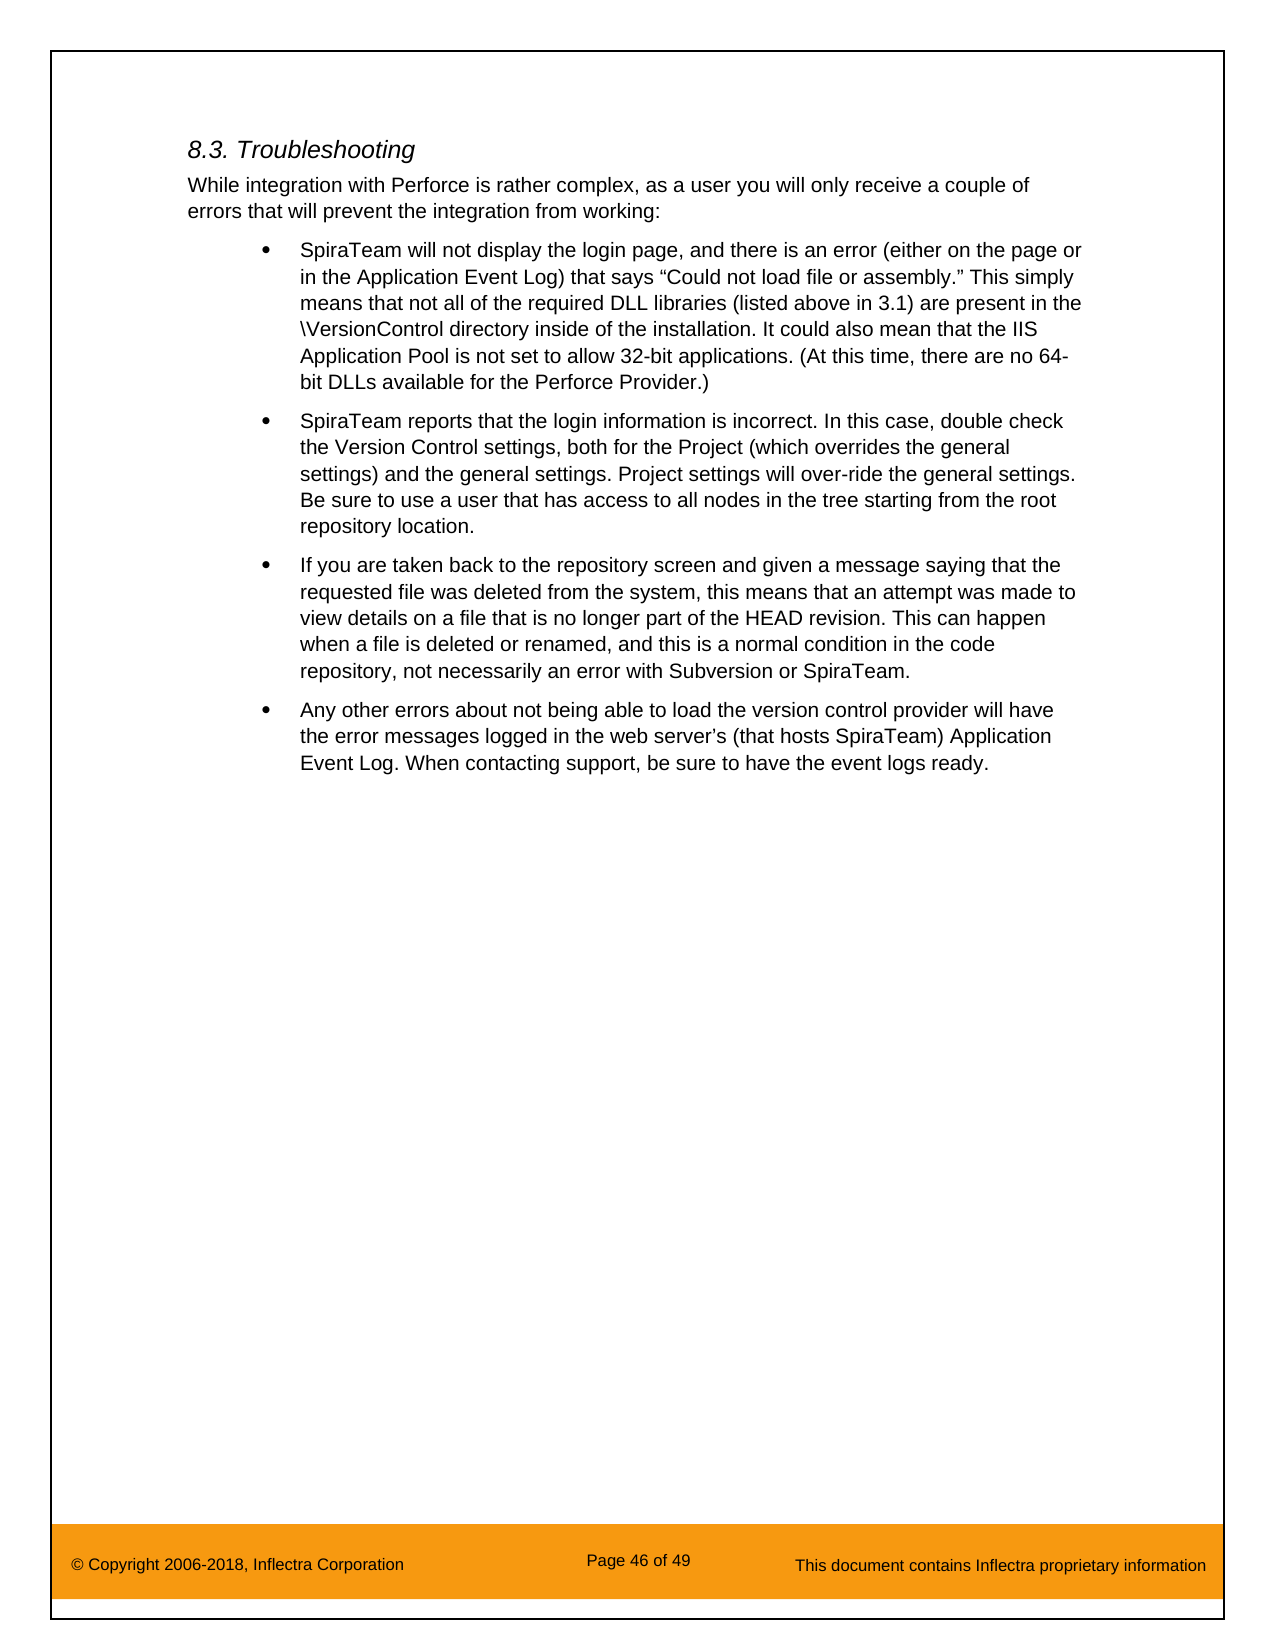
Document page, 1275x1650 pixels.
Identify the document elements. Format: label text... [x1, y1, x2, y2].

list If you are taken back to the repository screen and given a message saying that the requested file was deleted from the system, this means that an attempt was made to view details on a file that is no longer part of the HEAD revision. This can happen when a file is deleted or renamed, and this is a normal condition in the code repository, not necessarily an error with Subversion or SpiraTeam. [262, 553, 1087, 683]
text While integration with Perforce is rather complex, as a user you will only receive a couple of errors that will prevent the integration from working: [187, 173, 1087, 223]
subtitle 8.3. Troubleshooting [187, 135, 1087, 164]
list SpiraTeam will not display the login page, and there is an error (either on the page or in the Application Event Log) that says “Could not load file or assembly.” This simply means that not all of the required DLL libraries (listed above in 3.1) are present in the \VersionControl directory inside of the installation. It could also mean that the IIS Application Pool is not set to allow 32-bit applications. (At this time, there are no 64-bit DLLs available for the Perforce Provider.) [262, 238, 1087, 394]
list SpiraTeam reports that the login information is incorrect. In this case, double check the Version Control settings, both for the Project (which overrides the general settings) and the general settings. Project settings will over-ride the general settings. Be sure to use a user that has access to all nodes in the tree starting from the root repository location. [262, 409, 1087, 538]
list Any other errors about not being able to load the version control provider will have the error messages logged in the web server’s (that hosts SpiraTeam) Application Event Log. When contacting support, be sure to have the event logs ready. [262, 697, 1087, 774]
